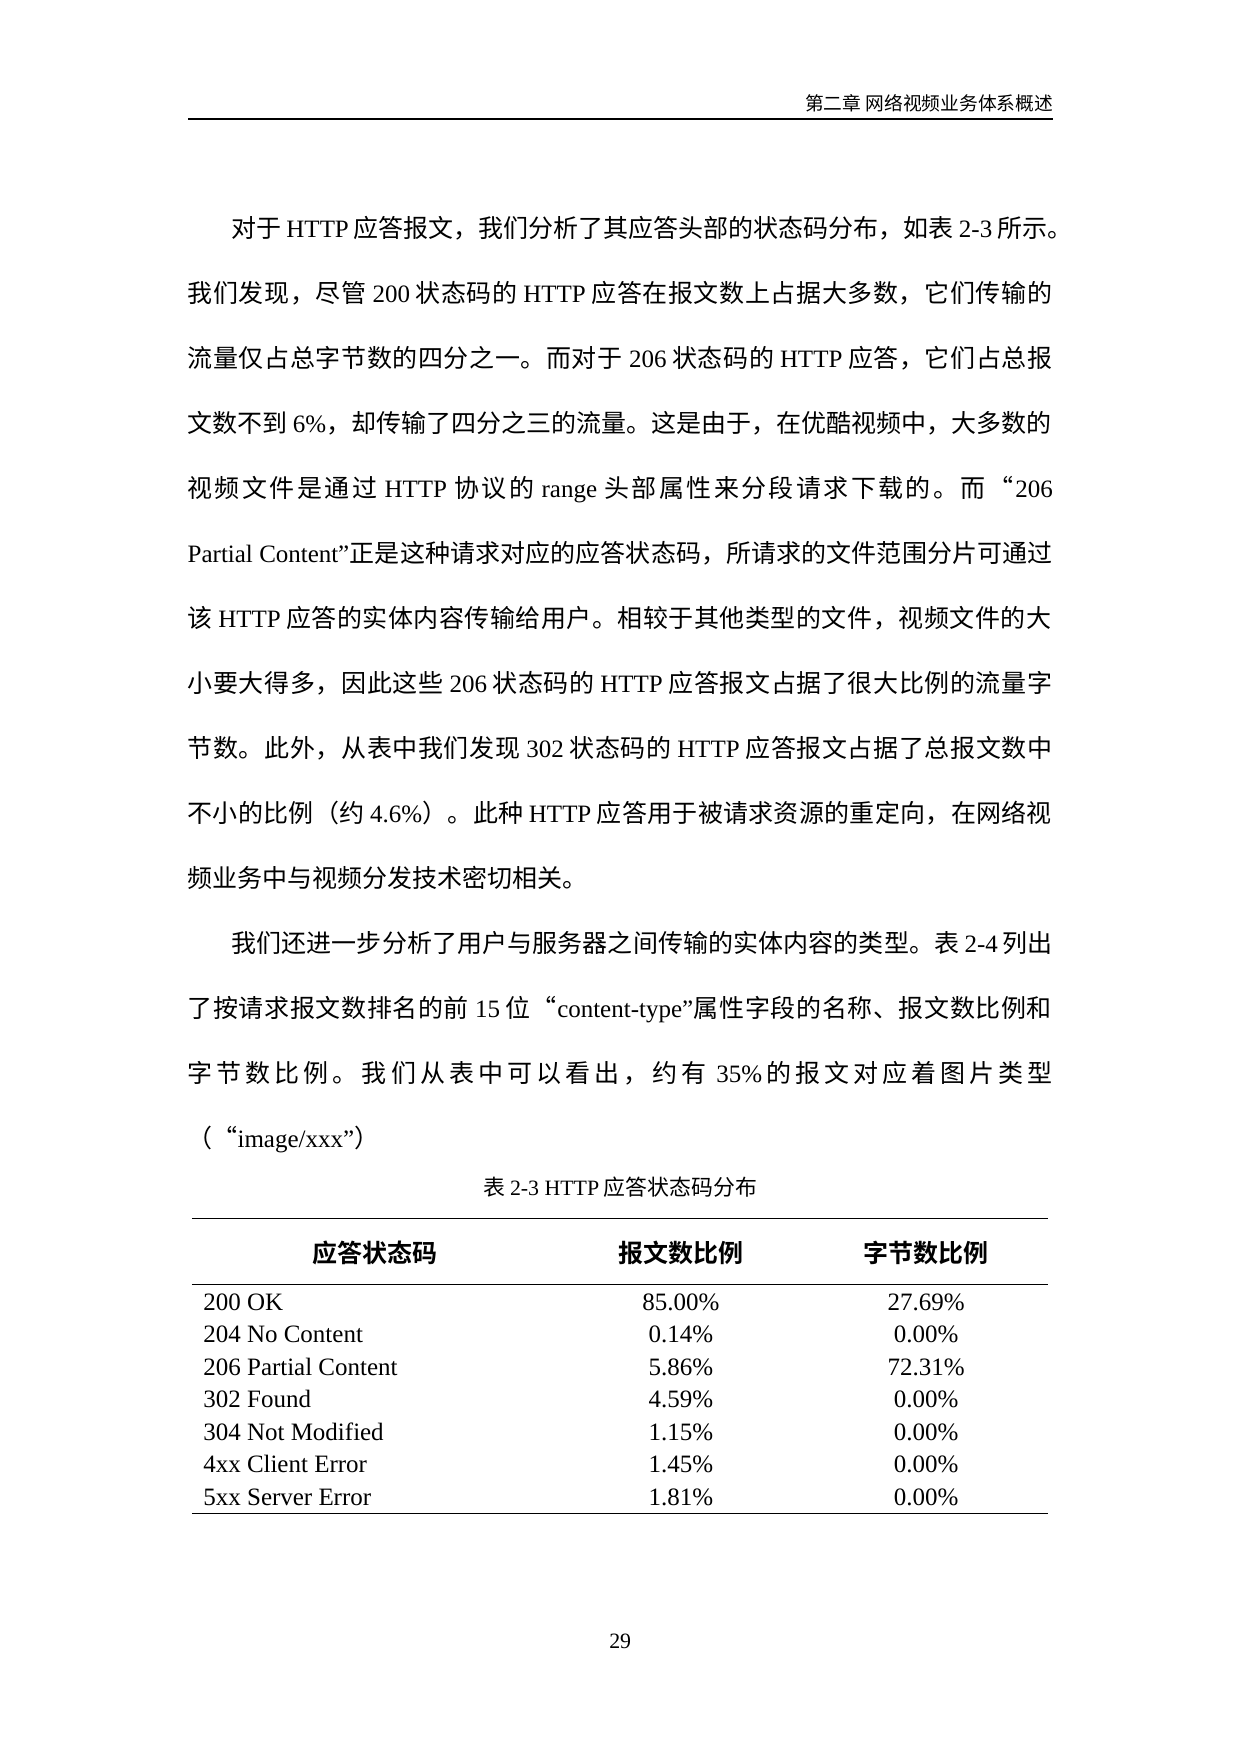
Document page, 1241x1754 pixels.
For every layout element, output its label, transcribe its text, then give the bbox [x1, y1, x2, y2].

table_cell 0.00% [803, 1415, 1048, 1447]
table_cell 0.00% [803, 1383, 1048, 1415]
table_cell 0.14% [558, 1318, 803, 1350]
table_cell 5.86% [558, 1350, 803, 1382]
table_cell 304 Not Modified [192, 1415, 558, 1447]
table_cell 4xx Client Error [192, 1448, 558, 1480]
table_cell 200 OK [192, 1285, 558, 1317]
table_cell 204 No Content [192, 1318, 558, 1350]
table_cell 72.31% [803, 1350, 1048, 1382]
text 表2-3 HTTP应答状态码分布 [187, 1169, 1053, 1202]
table_header 报文数比例 [558, 1219, 803, 1284]
table_cell 1.45% [558, 1448, 803, 1480]
text 对于HTTP应答报文，我们分析了其应答头部的状态码分布，如表2-3所示。 [187, 194, 1053, 259]
table_cell 27.69% [803, 1285, 1048, 1317]
table_cell 1.81% [558, 1480, 803, 1512]
table_cell 0.00% [803, 1448, 1048, 1480]
text 我们还进一步分析了用户与服务器之间传输的实体内容的类型。表2-4列出了按请求报文数排名的前15位“content-type”属性字段的名称、报文数比例和字节数比例。我们从表中可以看出，约有35%的报文对应着图片类型（“image/xxx”） [187, 909, 1053, 1169]
text 我们发现，尽管200状态码的HTTP应答在报文数上占据大多数，它们传输的流量仅占总字节数的四分之一。而对于206状态码的HTTP应答，它们占总报文数不到6%，却传输了四分之三的流量。这是由于，在优酷视频中，大多数的视频文件是通过HTTP协议的range头部属性来分段请求下载的。而“206 Partial Content”正是这种请求对应的应答状态码，所请求的文件范围分片可通过该HTTP应答的实体内容传输给用户。相较于其他类型的文件，视频文件的大小要大得多，因此这些206状态码的HTTP应答报文占据了很大比例的流量字节数。此外，从表中我们发现302状态码的HTTP应答报文占据了总报文数中不小的比例（约4.6%）。此种HTTP应答用于被请求资源的重定向，在网络视频业务中与视频分发技术密切相关。 [187, 259, 1053, 909]
table_cell 85.00% [558, 1285, 803, 1317]
table_cell 206 Partial Content [192, 1350, 558, 1382]
table_cell 302 Found [192, 1383, 558, 1415]
table_cell 0.00% [803, 1318, 1048, 1350]
table_cell 1.15% [558, 1415, 803, 1447]
table_cell 4.59% [558, 1383, 803, 1415]
table_cell 5xx Server Error [192, 1480, 558, 1512]
table_header 应答状态码 [192, 1219, 558, 1284]
table_header 字节数比例 [803, 1219, 1048, 1284]
table_cell 0.00% [803, 1480, 1048, 1512]
